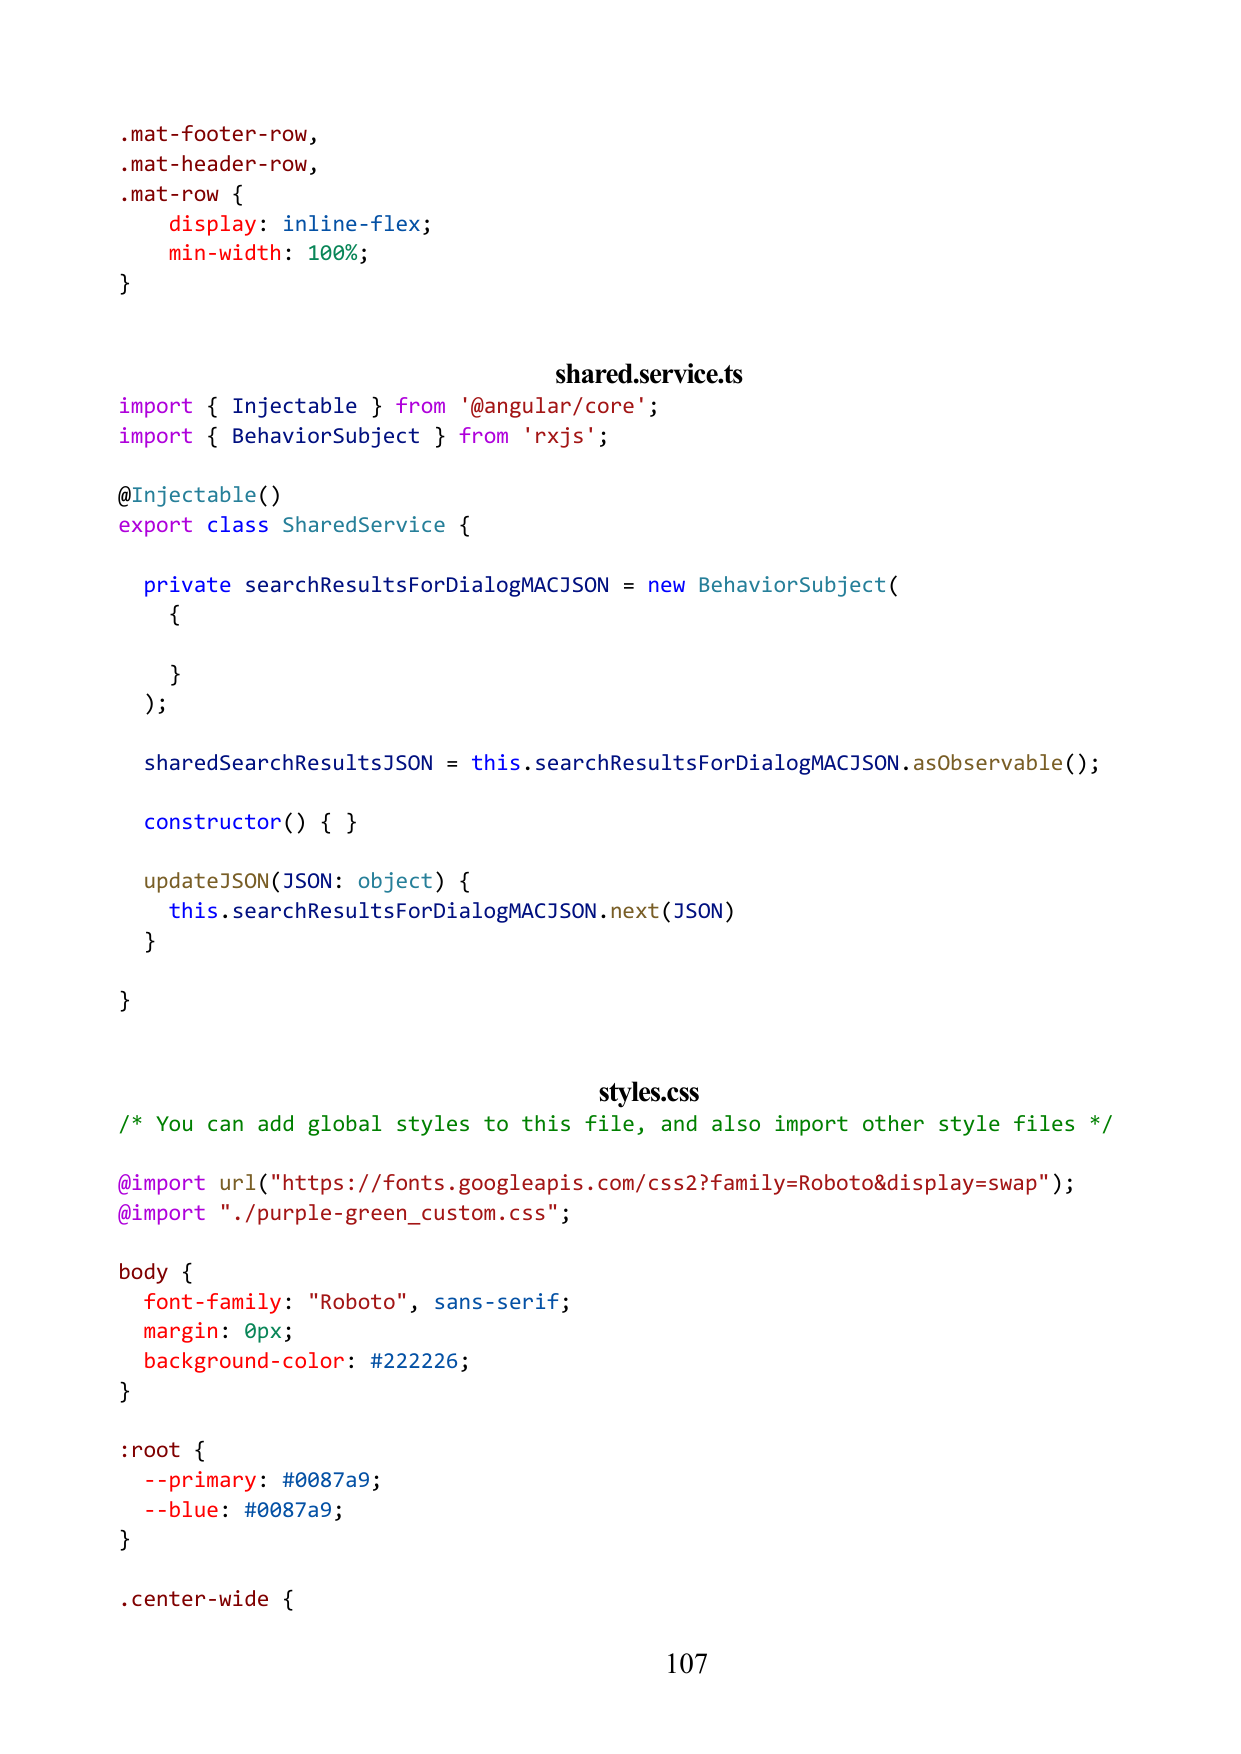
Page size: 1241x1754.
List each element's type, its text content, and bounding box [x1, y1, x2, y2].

text import { Injectable } from '@angular/core'; [118, 390, 1181, 420]
text } [118, 267, 1181, 296]
text .mat-header-row, [118, 148, 1181, 177]
text font-family: "Roboto", sans-serif; [118, 1286, 1181, 1315]
text .mat-row { [118, 177, 1181, 207]
title shared.service.ts [118, 357, 1181, 390]
text private searchResultsForDialogMACJSON = new BehaviorSubject( [118, 568, 1181, 598]
text } [118, 1374, 1181, 1404]
text display: inline-flex; [118, 207, 1181, 237]
text @import "./purple-green_custom.css"; [118, 1196, 1181, 1226]
text /* You can add global styles to this file, and also import other style files */ [118, 1107, 1181, 1137]
text ); [118, 687, 1181, 717]
text .mat-footer-row, [118, 118, 1181, 148]
text margin: 0px; [118, 1315, 1181, 1345]
text body { [118, 1256, 1181, 1286]
text { [118, 598, 1181, 628]
text :root { [118, 1434, 1181, 1464]
text @Injectable() [118, 479, 1181, 509]
text min-width: 100%; [118, 237, 1181, 267]
text } [118, 984, 1181, 1013]
text --blue: #0087a9; [118, 1493, 1181, 1523]
text @import url("https://fonts.googleapis.com/css2?family=Roboto&display=swap"); [118, 1167, 1181, 1196]
title styles.css [118, 1074, 1181, 1107]
text sharedSearchResultsJSON = this.searchResultsForDialogMACJSON.asObservable(); [118, 746, 1181, 776]
text } [118, 1523, 1181, 1553]
text constructor() { } [118, 806, 1181, 835]
text export class SharedService { [118, 509, 1181, 538]
text import { BehaviorSubject } from 'rxjs'; [118, 420, 1181, 449]
text .center-wide { [118, 1582, 1181, 1612]
text this.searchResultsForDialogMACJSON.next(JSON) [118, 895, 1181, 924]
text --primary: #0087a9; [118, 1464, 1181, 1493]
text } [118, 657, 1181, 687]
text } [118, 924, 1181, 954]
text background-color: #222226; [118, 1345, 1181, 1374]
text updateJSON(JSON: object) { [118, 865, 1181, 895]
